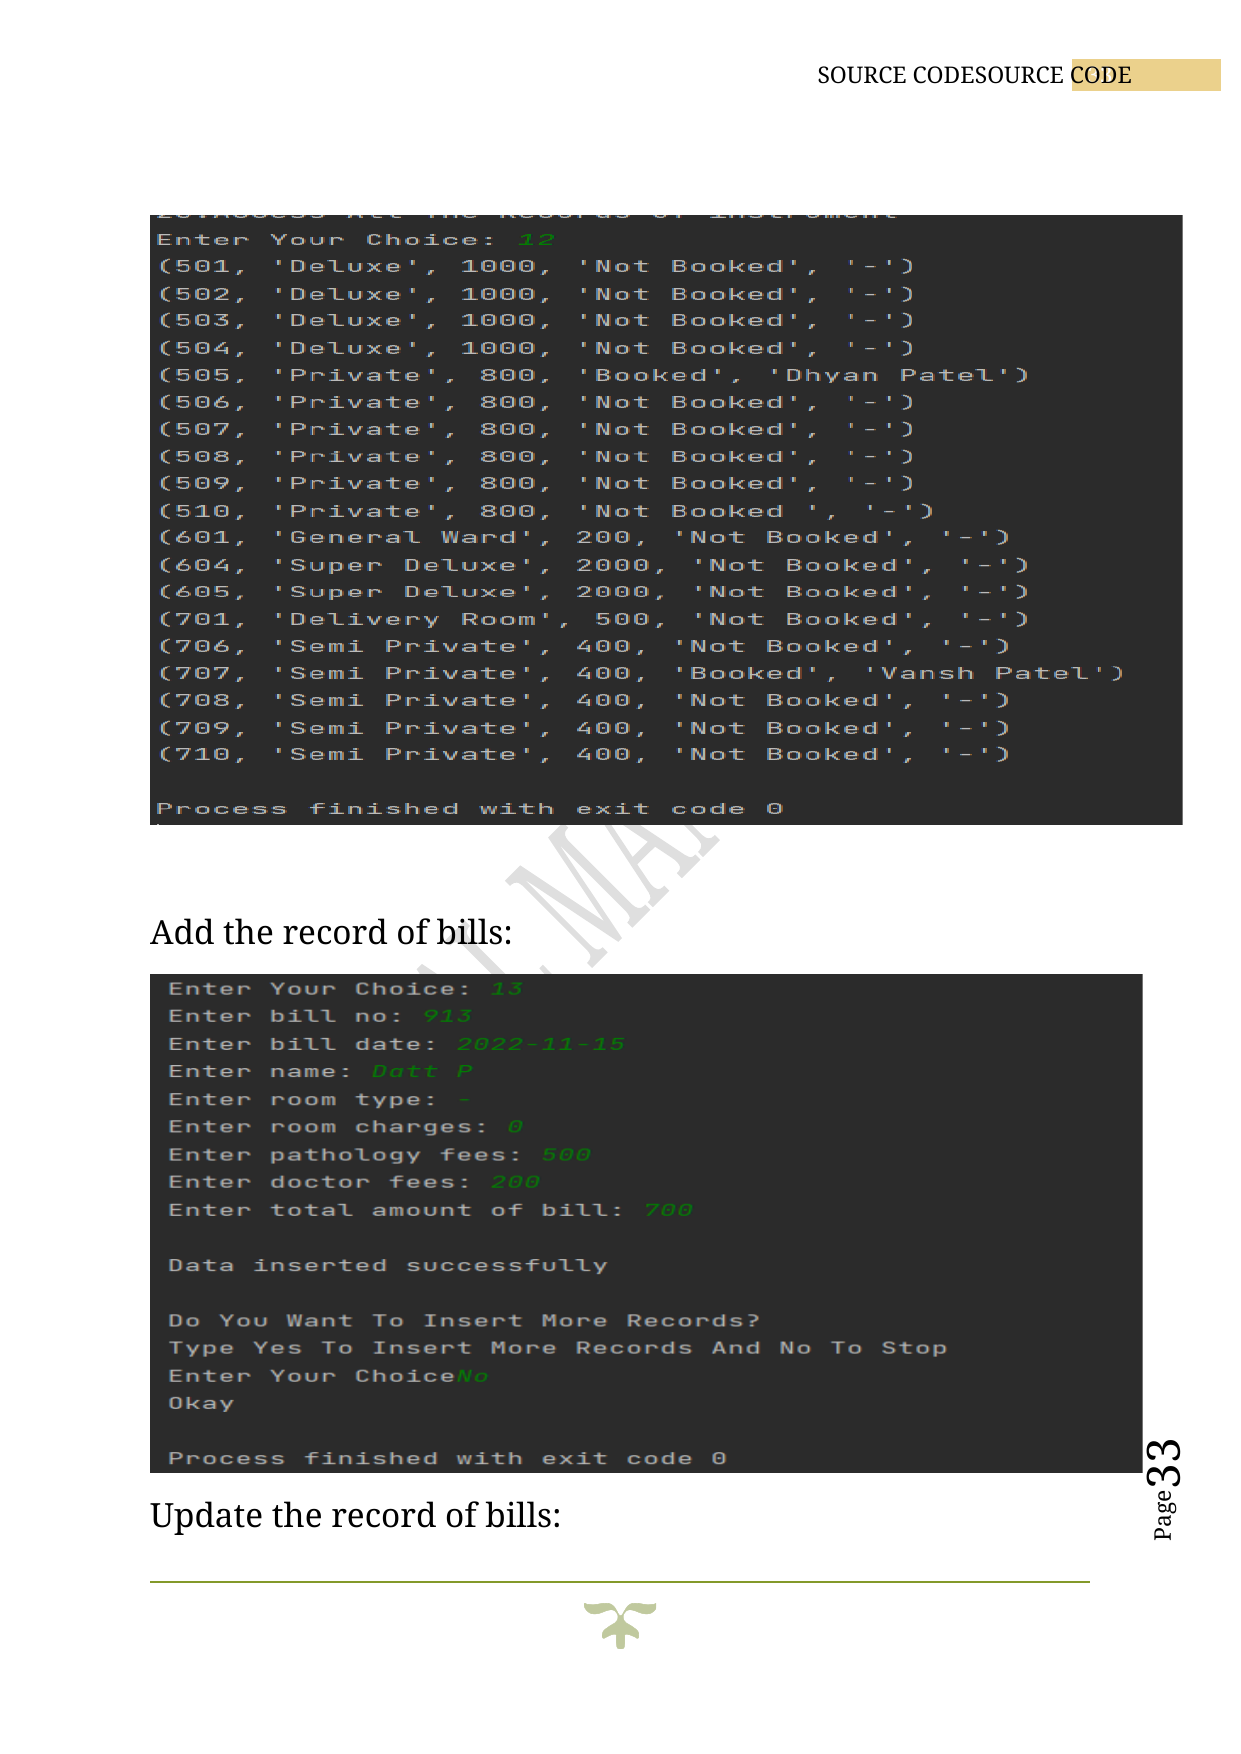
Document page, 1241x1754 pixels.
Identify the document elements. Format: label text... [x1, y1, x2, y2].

text Add the record of bills: [150, 909, 1090, 954]
text Update the record of bills: [150, 1491, 1090, 1537]
picture [150, 974, 1143, 1473]
picture [150, 215, 1183, 825]
